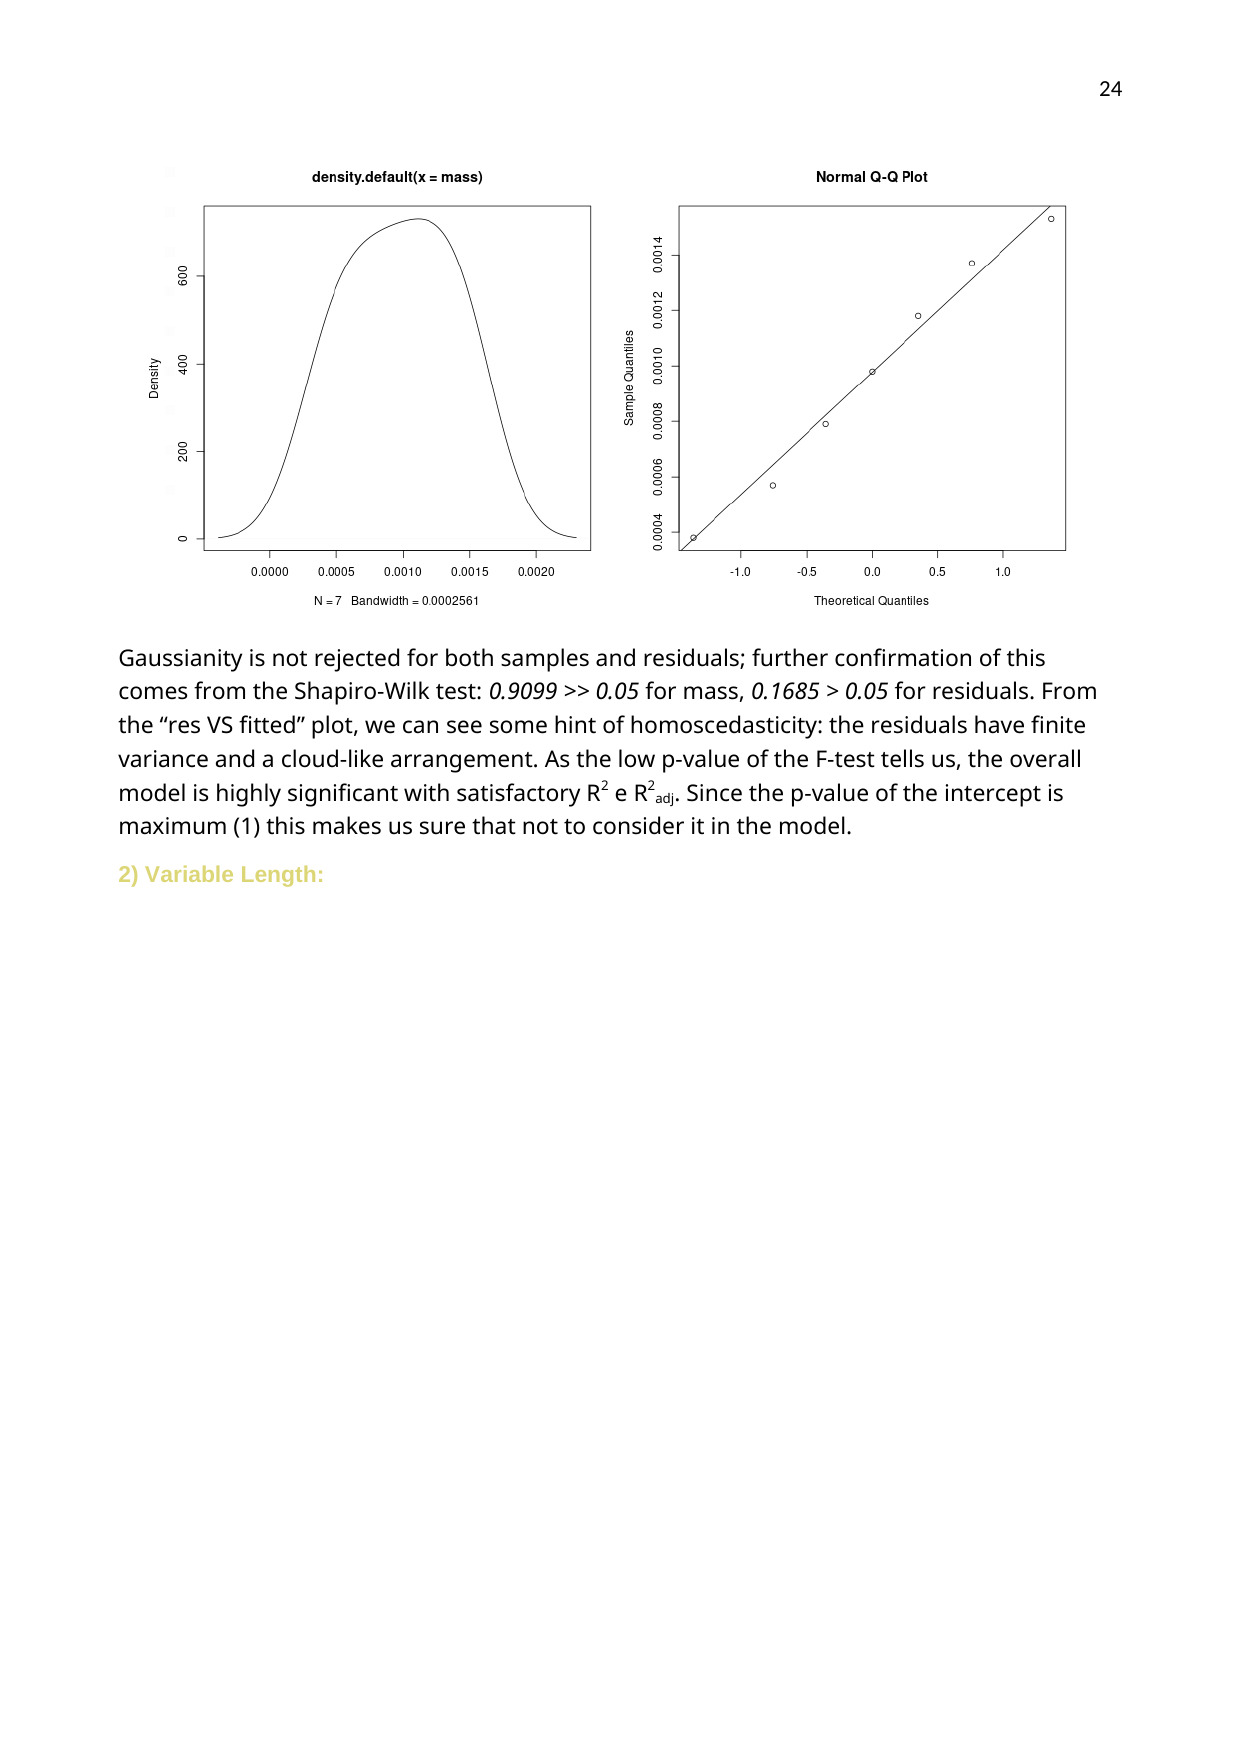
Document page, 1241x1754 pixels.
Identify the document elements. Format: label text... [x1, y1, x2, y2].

text 2) Variable Length: [118, 861, 1122, 887]
text Gaussianity is not rejected for both samples and residuals; further confirmation of this comes from the Shapiro-Wilk test: 0.9099 >> 0.05 for mass, 0.1685 > 0.05 for residuals. From the “res VS fitted” plot, we can see some hint of homoscedasticity: the residuals have finite variance and a cloud-like arrangement. As the low p-value of the F-test tells us, the overall model is highly significant with satisfactory R2 e R2adj. Since the p-value of the intercept is maximum (1) this makes us sure that not to consider it in the model. [118, 641, 1122, 841]
picture [145, 147, 1095, 623]
